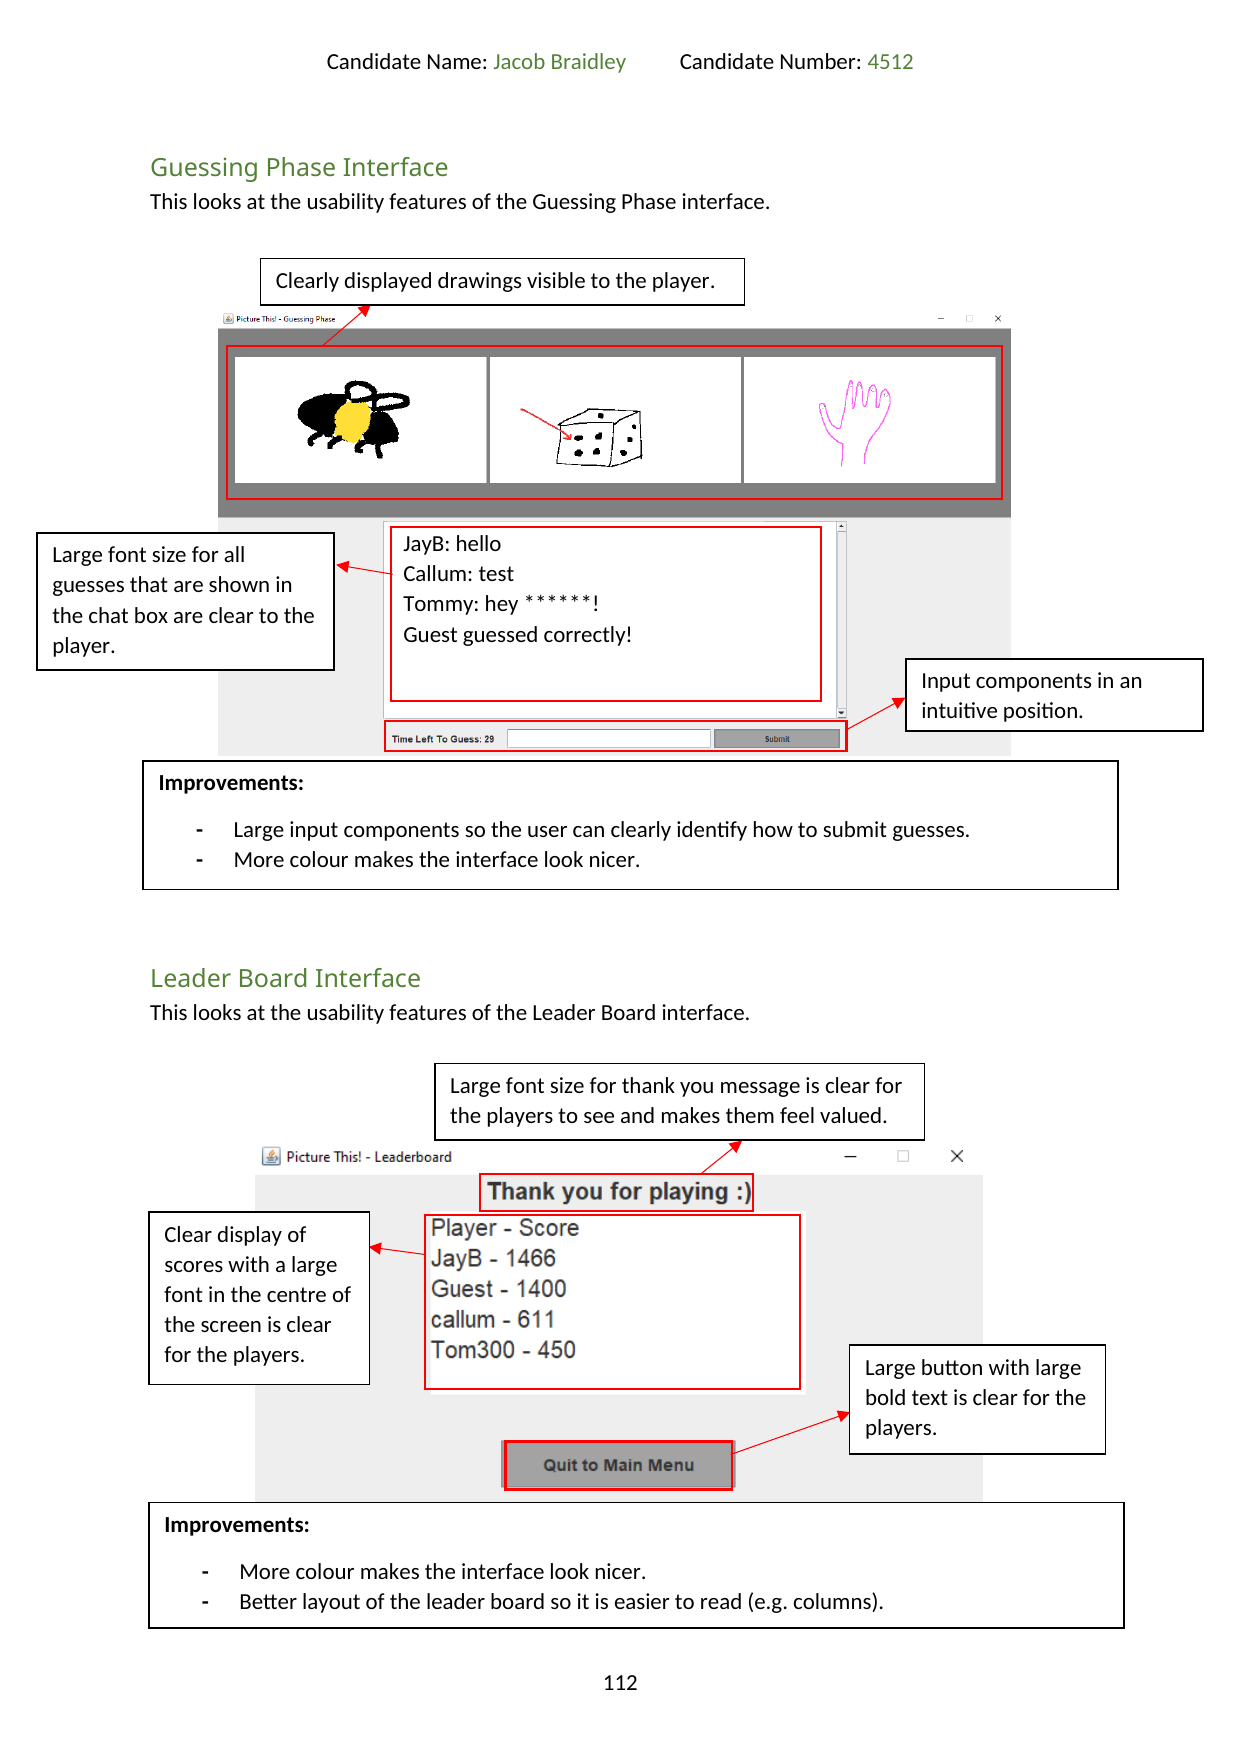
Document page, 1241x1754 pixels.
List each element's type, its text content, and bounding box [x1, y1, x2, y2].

picture [426, 1216, 799, 1388]
subtitle Leader Board Interface [150, 961, 1090, 995]
list This looks at the usability features of the Leader Board interface. [150, 998, 1090, 1026]
picture [507, 1443, 731, 1488]
picture [228, 347, 1001, 498]
picture [255, 1142, 983, 1502]
picture [218, 310, 1011, 756]
list This looks at the usability features of the Guessing Phase interface. [150, 187, 1090, 215]
picture [386, 722, 845, 750]
picture [481, 1175, 752, 1210]
subtitle Guessing Phase Interface [150, 150, 1090, 184]
